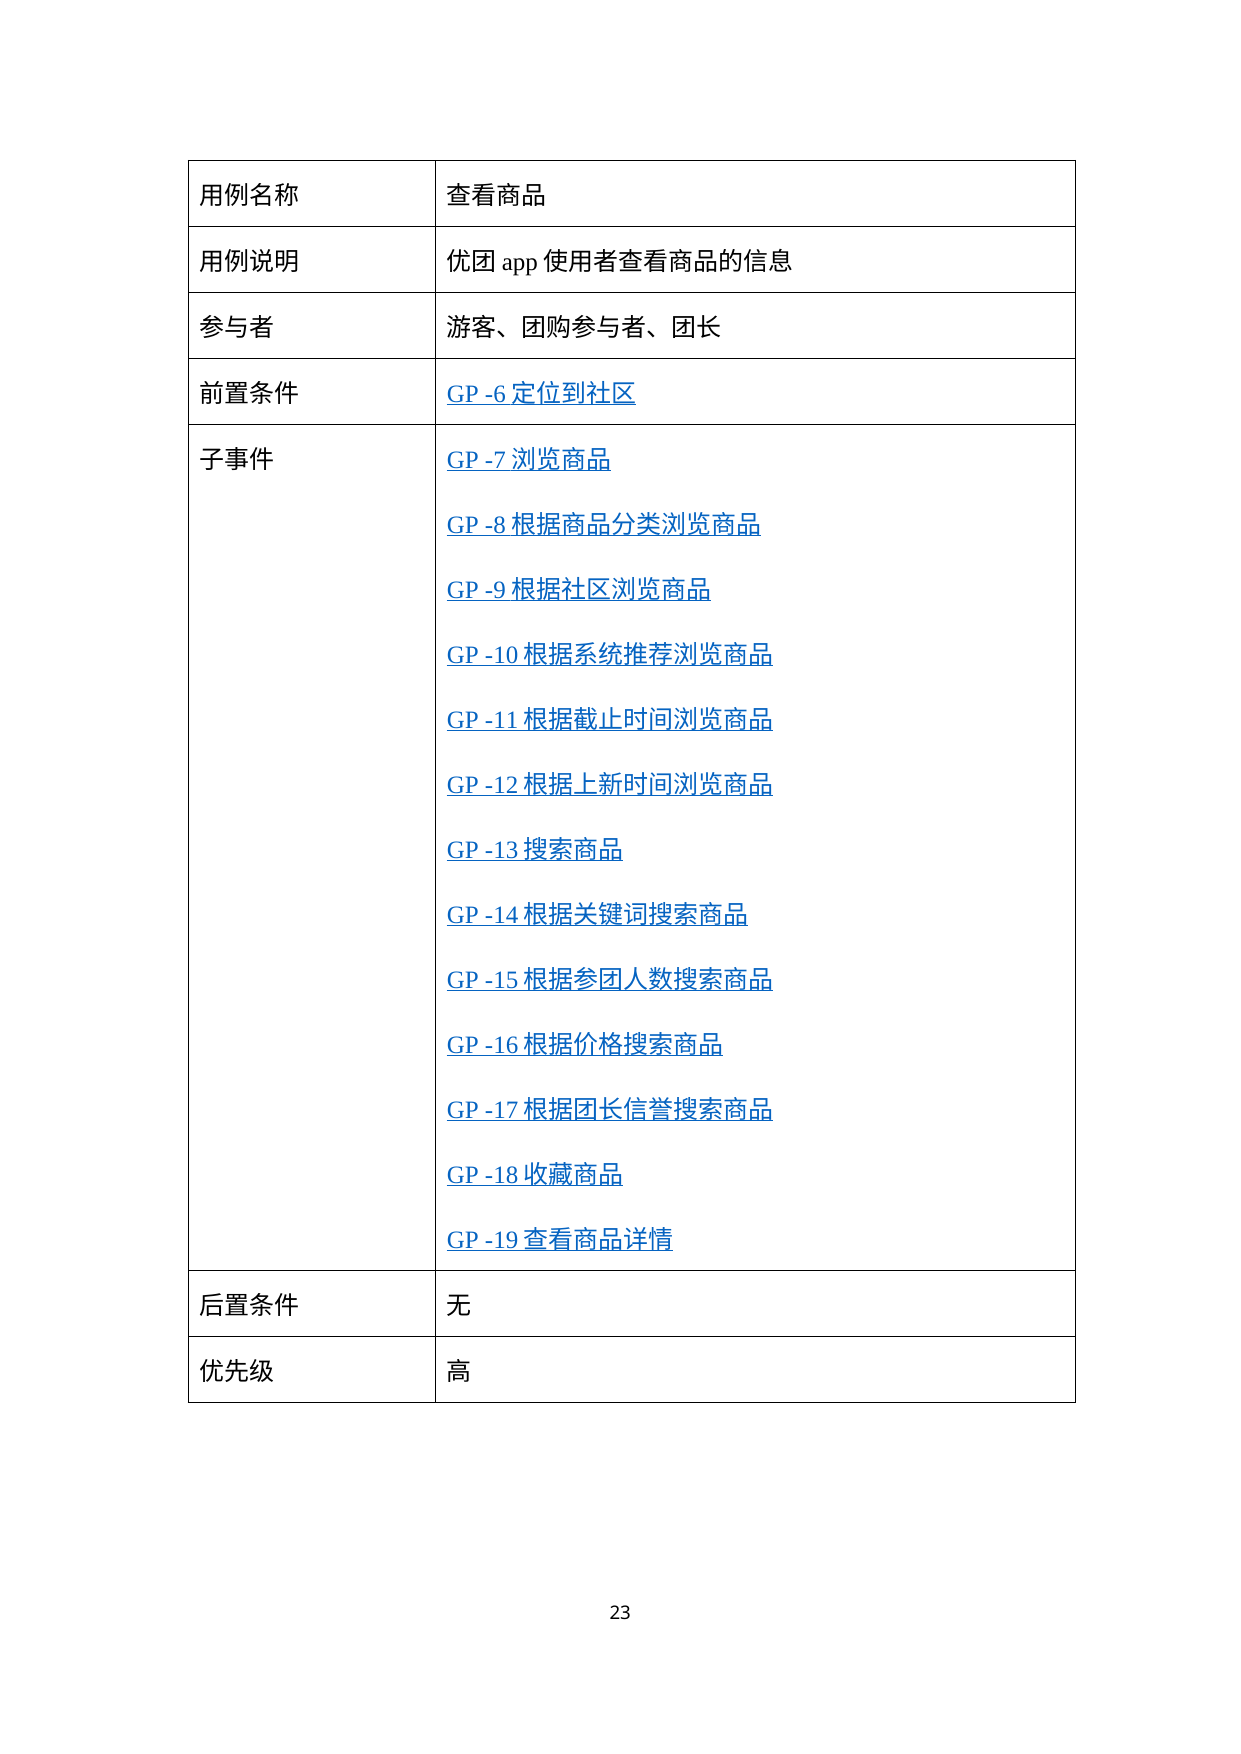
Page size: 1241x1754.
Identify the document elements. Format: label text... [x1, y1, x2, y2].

table_header 用例名称 [189, 161, 435, 226]
table_cell GP -6定位到社区 [436, 359, 1075, 424]
table_cell 后置条件 [189, 1271, 435, 1336]
table_cell 无 [436, 1271, 1075, 1336]
table_cell 用例说明 [189, 227, 435, 292]
table_cell 高 [436, 1337, 1075, 1402]
table_header 查看商品 [436, 161, 1075, 226]
table_cell 子事件 [189, 425, 435, 1270]
table_cell GP -7浏览商品 GP -8根据商品分类浏览商品 GP -9根据社区浏览商品 GP -10根据系统推荐浏览商品 GP -11根据截止时间浏览商品 GP -12根据上新时间浏览商品 GP -13搜索商品 GP -14根据关键词搜索商品 GP -15根据参团人数搜索商品 GP -16根据价格搜索商品 GP -17根据团长信誉搜索商品 GP -18收藏商品 GP -19查看商品详情 [436, 425, 1075, 1270]
table_cell 参与者 [189, 293, 435, 358]
table_cell 游客、团购参与者、团长 [436, 293, 1075, 358]
table_cell 前置条件 [189, 359, 435, 424]
table_cell 优团app使用者查看商品的信息 [436, 227, 1075, 292]
table_cell 优先级 [189, 1337, 435, 1402]
